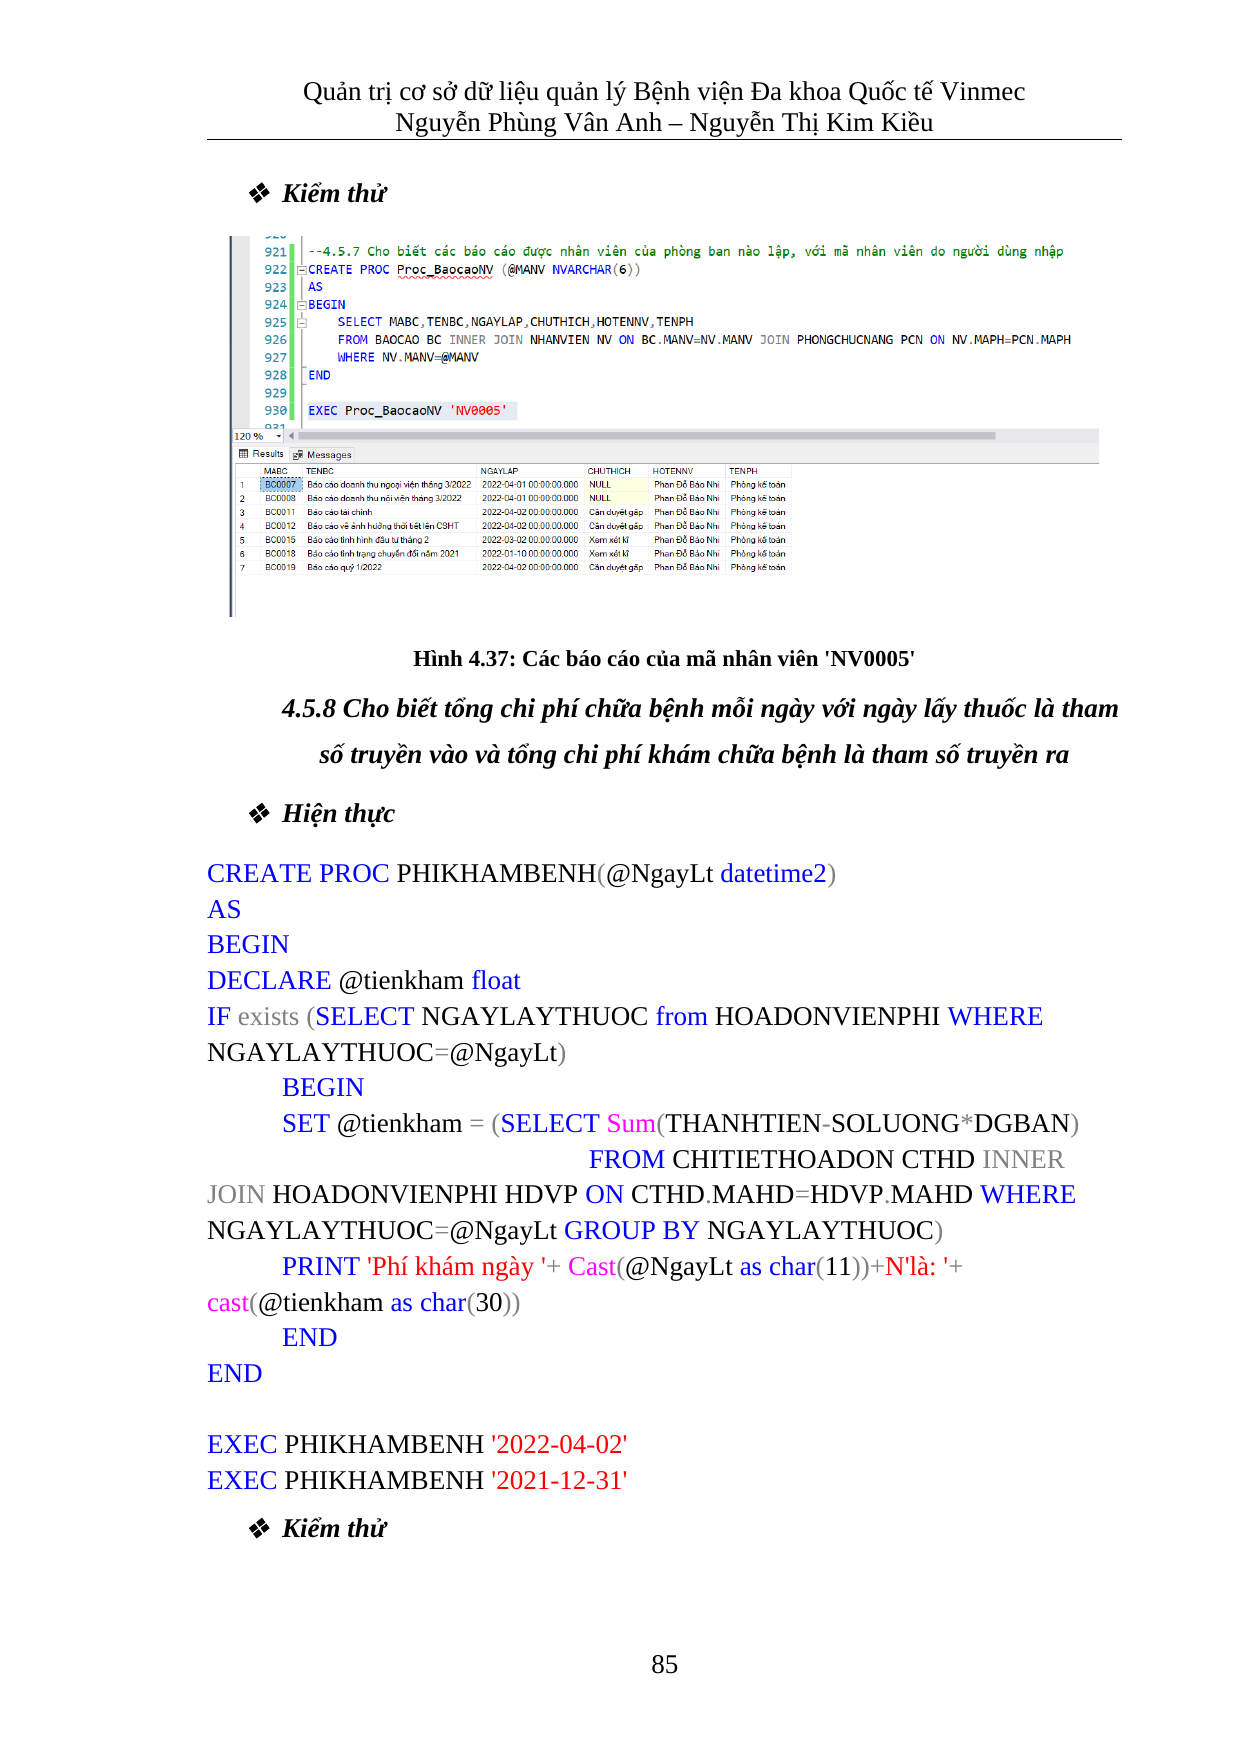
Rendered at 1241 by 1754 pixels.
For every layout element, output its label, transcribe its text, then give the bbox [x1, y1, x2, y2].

list Kiểm thử [244, 1513, 1122, 1544]
text BEGIN [207, 928, 1122, 959]
text EXEC PHIKHAMBENH '2021-12-31' [207, 1464, 1122, 1496]
text END [207, 1357, 1122, 1388]
text EXEC PHIKHAMBENH '2022-04-02' [207, 1429, 1122, 1460]
text AS [207, 893, 1122, 924]
list Hiện thực [244, 798, 1122, 829]
text SET @tienkham = (SELECT Sum(THANHTIEN-SOLUONG*DGBAN) [207, 1107, 1122, 1138]
text FROM CHITIETHOADON CTHD INNER JOIN HOADONVIENPHI HDVP ON CTHD.MAHD=HDVP.MAHD WHERE NGAYLAYTHUOC=@NgayLt GROUP BY NGAYLAYTHUOC) [207, 1143, 1122, 1245]
text CREATE PROC PHIKHAMBENH(@NgayLt datetime2) [207, 857, 1122, 888]
text PRINT 'Phí khám ngày '+ Cast(@NgayLt as char(11))+N'là: '+ cast(@tienkham as char(30)) [207, 1250, 1122, 1317]
picture [229, 236, 1100, 617]
subtitle Cho biết tổng chi phí chữa bệnh mỗi ngày với ngày lấy thuốc là tham số truyền vào và tổng chi phí khám chữa bệnh là tham số truyền ra [282, 692, 1122, 769]
text END [207, 1321, 1122, 1353]
list Kiểm thử [244, 177, 1122, 208]
text IF exists (SELECT NGAYLAYTHUOC from HOADONVIENPHI WHERE NGAYLAYTHUOC=@NgayLt) [207, 1000, 1122, 1067]
text BEGIN [207, 1071, 1122, 1102]
text DECLARE @tienkham float [207, 964, 1122, 995]
